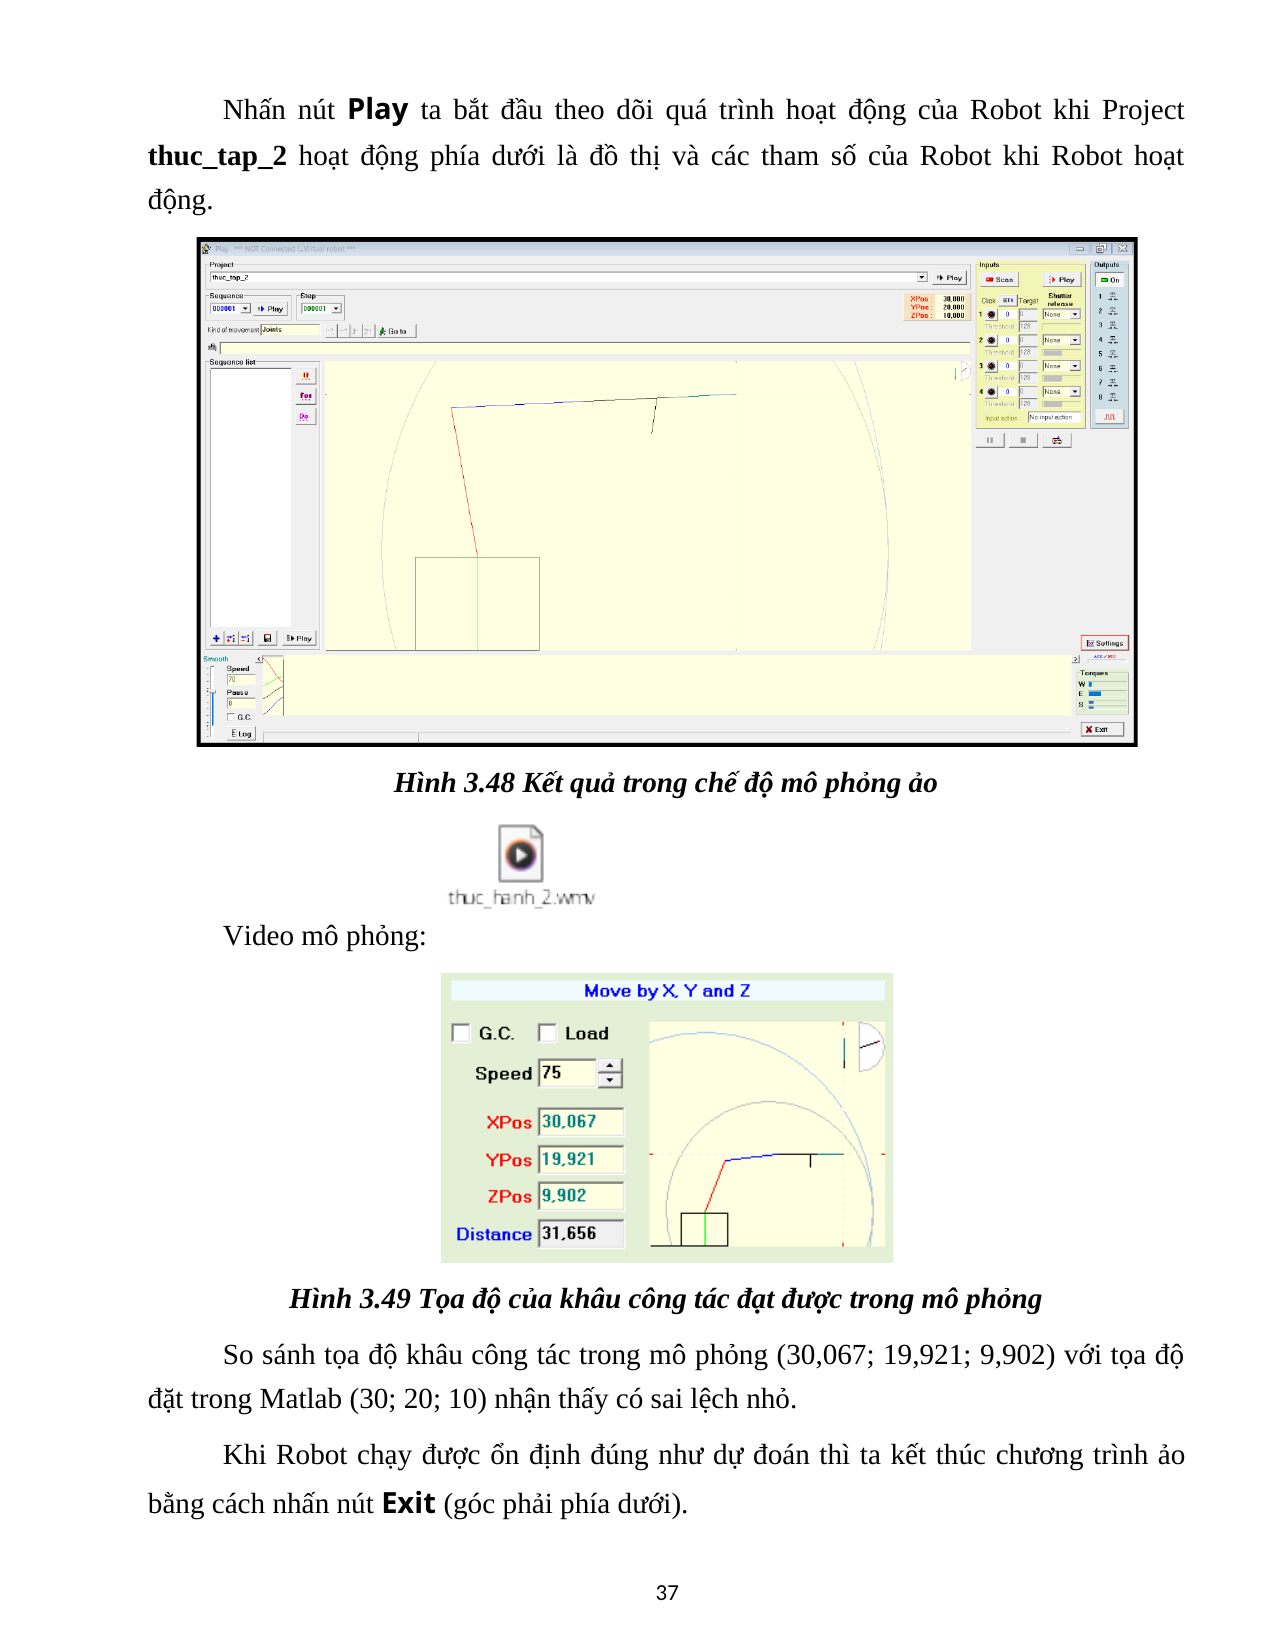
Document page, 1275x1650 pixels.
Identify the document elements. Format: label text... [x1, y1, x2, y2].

text Nhấn nút Play ta bắt đầu theo dõi quá trình hoạt động của Robot khi Project thuc_tap_2 hoạt động phía dưới là đồ thị và các tham số của Robot khi Robot hoạt động. [148, 89, 1186, 138]
text Khi Robot chạy được ổn định đúng như dự đoán thì ta kết thúc chương trình ảo bằng cách nhấn nút Exit (góc phải phía dưới). [148, 1437, 1186, 1522]
text Video mô phỏng: [148, 822, 1186, 951]
text So sánh tọa độ khâu công tác trong mô phỏng (30,067; 19,921; 9,902) với tọa độ đặt trong Matlab (30; 20; 10) nhận thấy có sai lệch nhỏ. [148, 1337, 1186, 1414]
picture [196, 237, 1138, 747]
picture [440, 973, 894, 1263]
text Nhấn nút Play ta bắt đầu theo dõi quá trình hoạt động của Robot khi Project thuc_tap_2 hoạt động phía dưới là đồ thị và các tham số của Robot khi Robot hoạt động. [148, 172, 1186, 215]
